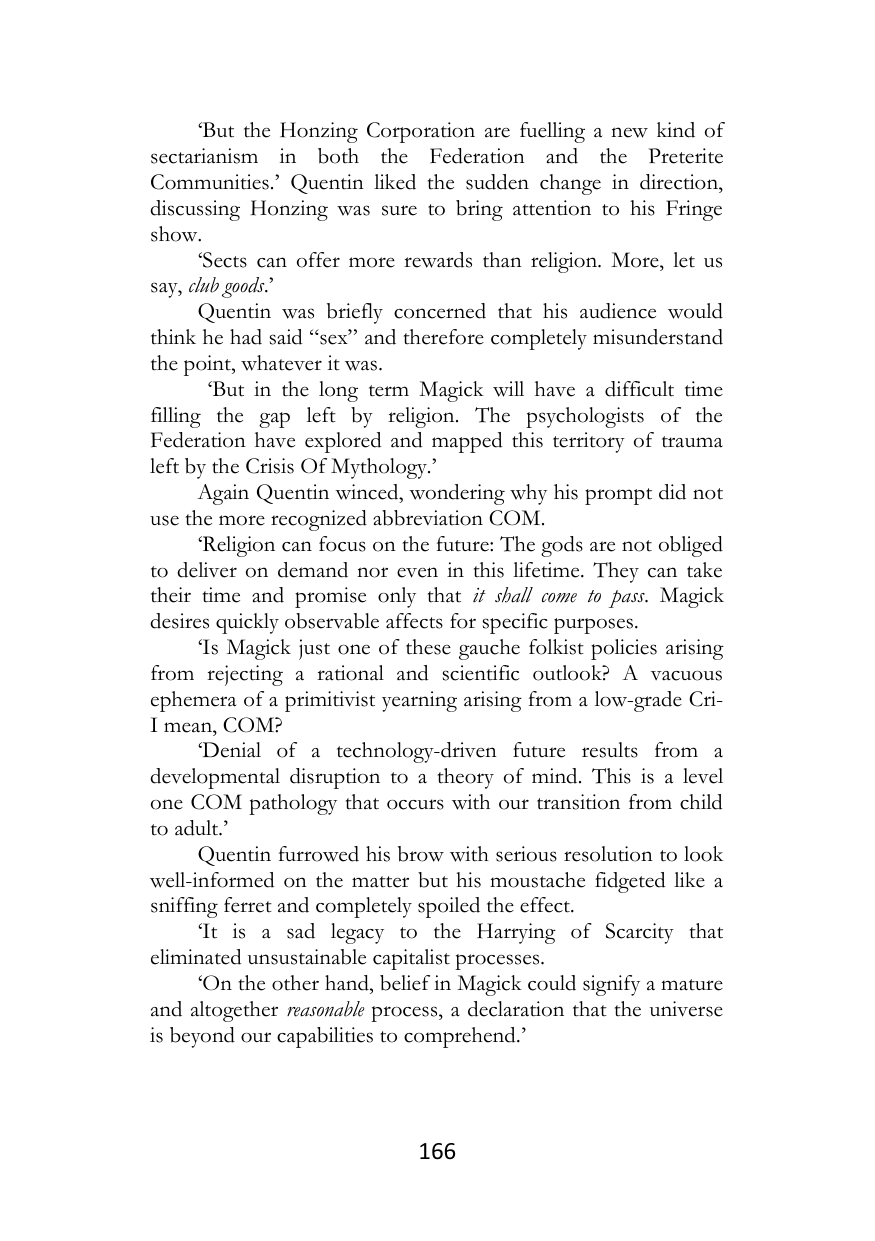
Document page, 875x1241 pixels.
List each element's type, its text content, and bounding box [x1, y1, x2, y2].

text ‘Religion can focus on the future: The gods are not obliged to deliver on demand nor even in this lifetime. They can take their time and promise only that it shall come to pass. Magick desires quickly observable affects for specific purposes. [150, 531, 724, 635]
text ‘Denial of a technology-driven future results from a developmental disruption to a theory of mind. This is a level one COM pathology that occurs with our transition from child to adult.’ [150, 738, 724, 841]
text ‘Is Magick just one of these gauche folkist policies arising from rejecting a rational and scientific outlook? A vacuous ephemera of a primitivist yearning arising from a low-grade Cri- I mean, COM? [150, 635, 724, 738]
text ‘Sects can offer more rewards than religion. More, let us say, club goods.’ [150, 247, 724, 299]
text ‘On the other hand, belief in Magick could signify a mature and altogether reasonable process, a declaration that the universe is beyond our capabilities to comprehend.’ [150, 971, 724, 1048]
text ‘But the Honzing Corporation are fuelling a new kind of sectarianism in both the Federation and the Preterite Communities.’ Quentin liked the sudden change in direction, discussing Honzing was sure to bring attention to his Fringe show. [150, 118, 724, 247]
text Again Quentin winced, wondering why his prompt did not use the more recognized abbreviation COM. [150, 480, 724, 531]
text ‘But in the long term Magick will have a difficult time filling the gap left by religion. The psychologists of the Federation have explored and mapped this territory of trauma left by the Crisis Of Mythology.’ [150, 376, 724, 480]
text Quentin was briefly concerned that his audience would think he had said “sex” and therefore completely misunderstand the point, whatever it was. [150, 299, 724, 376]
text Quentin furrowed his brow with serious resolution to look well-informed on the matter but his moustache fidgeted like a sniffing ferret and completely spoiled the effect. [150, 841, 724, 919]
text ‘It is a sad legacy to the Harrying of Scarcity that eliminated unsustainable capitalist processes. [150, 919, 724, 971]
